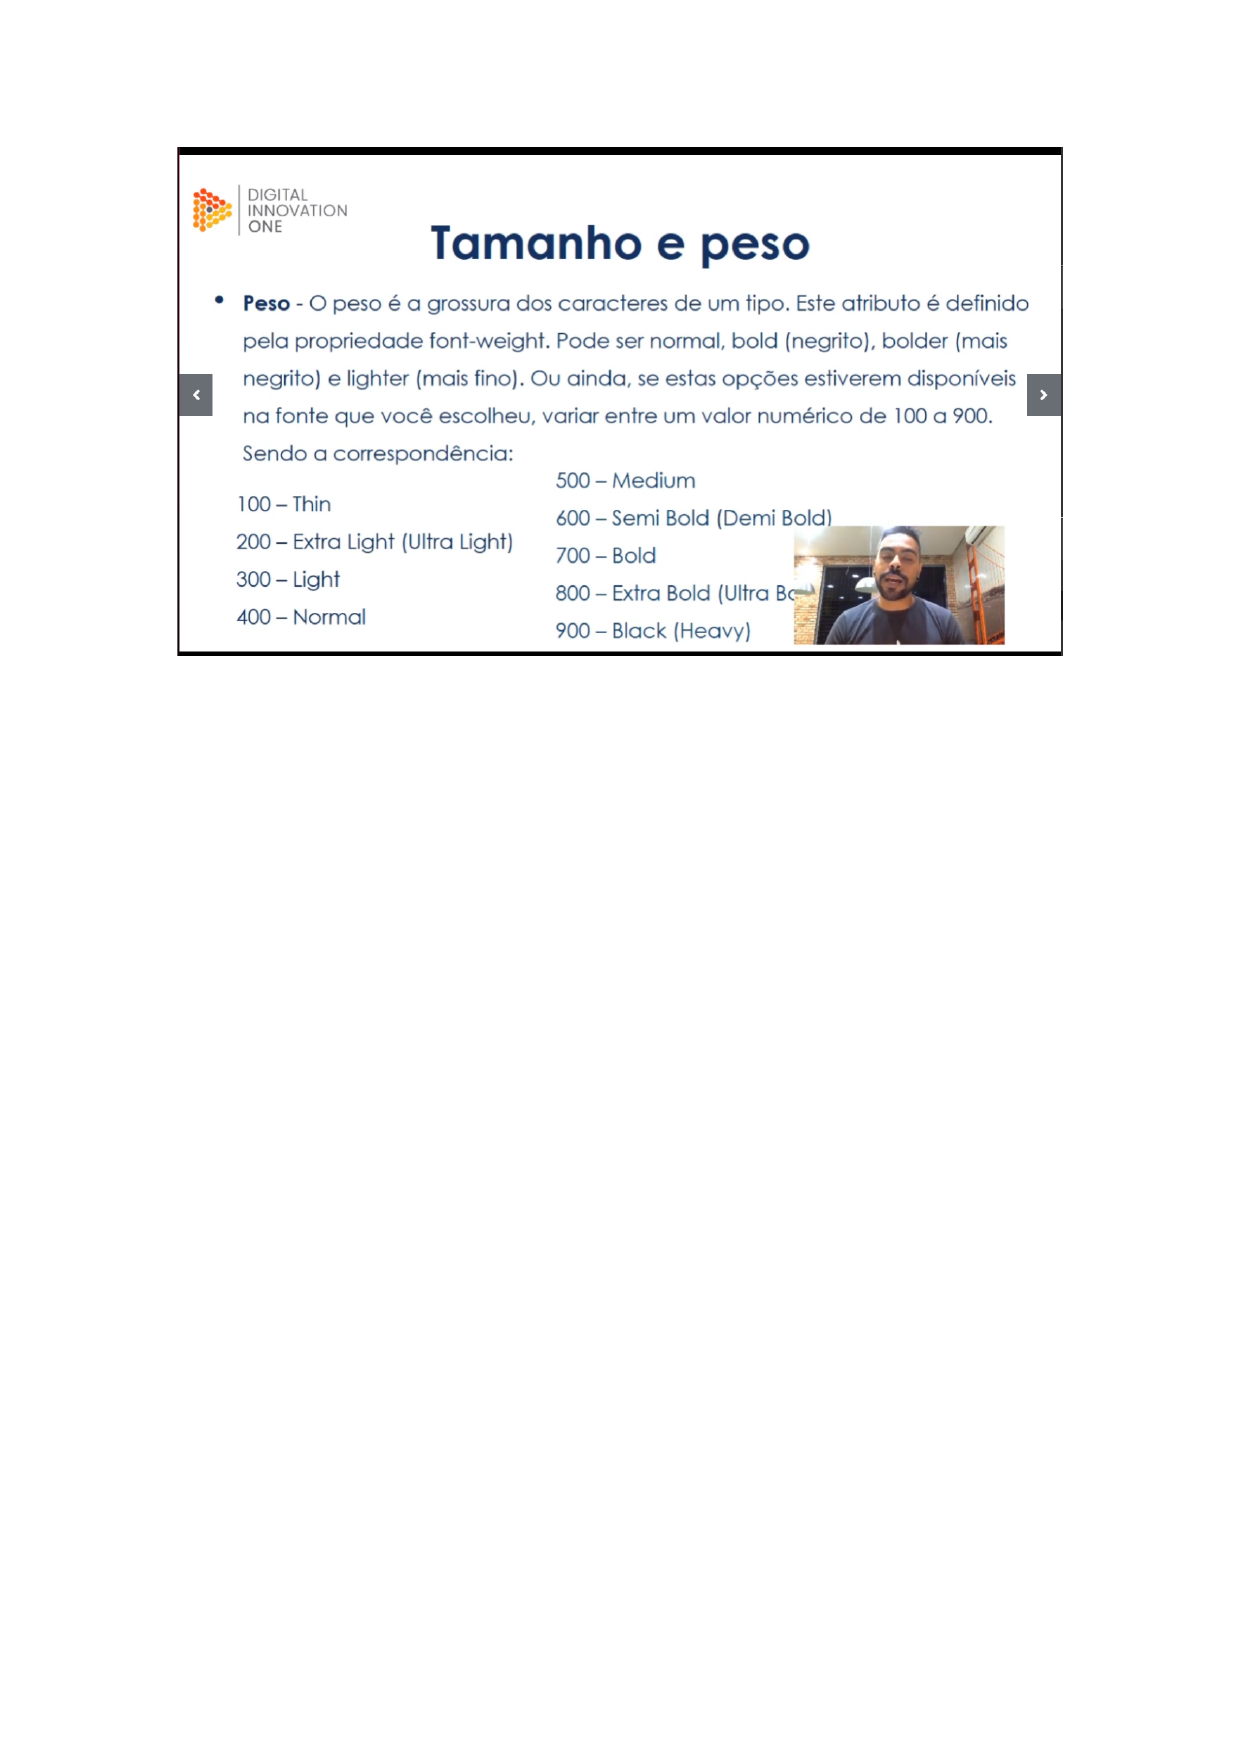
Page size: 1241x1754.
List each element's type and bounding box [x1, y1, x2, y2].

picture [177, 147, 1063, 656]
